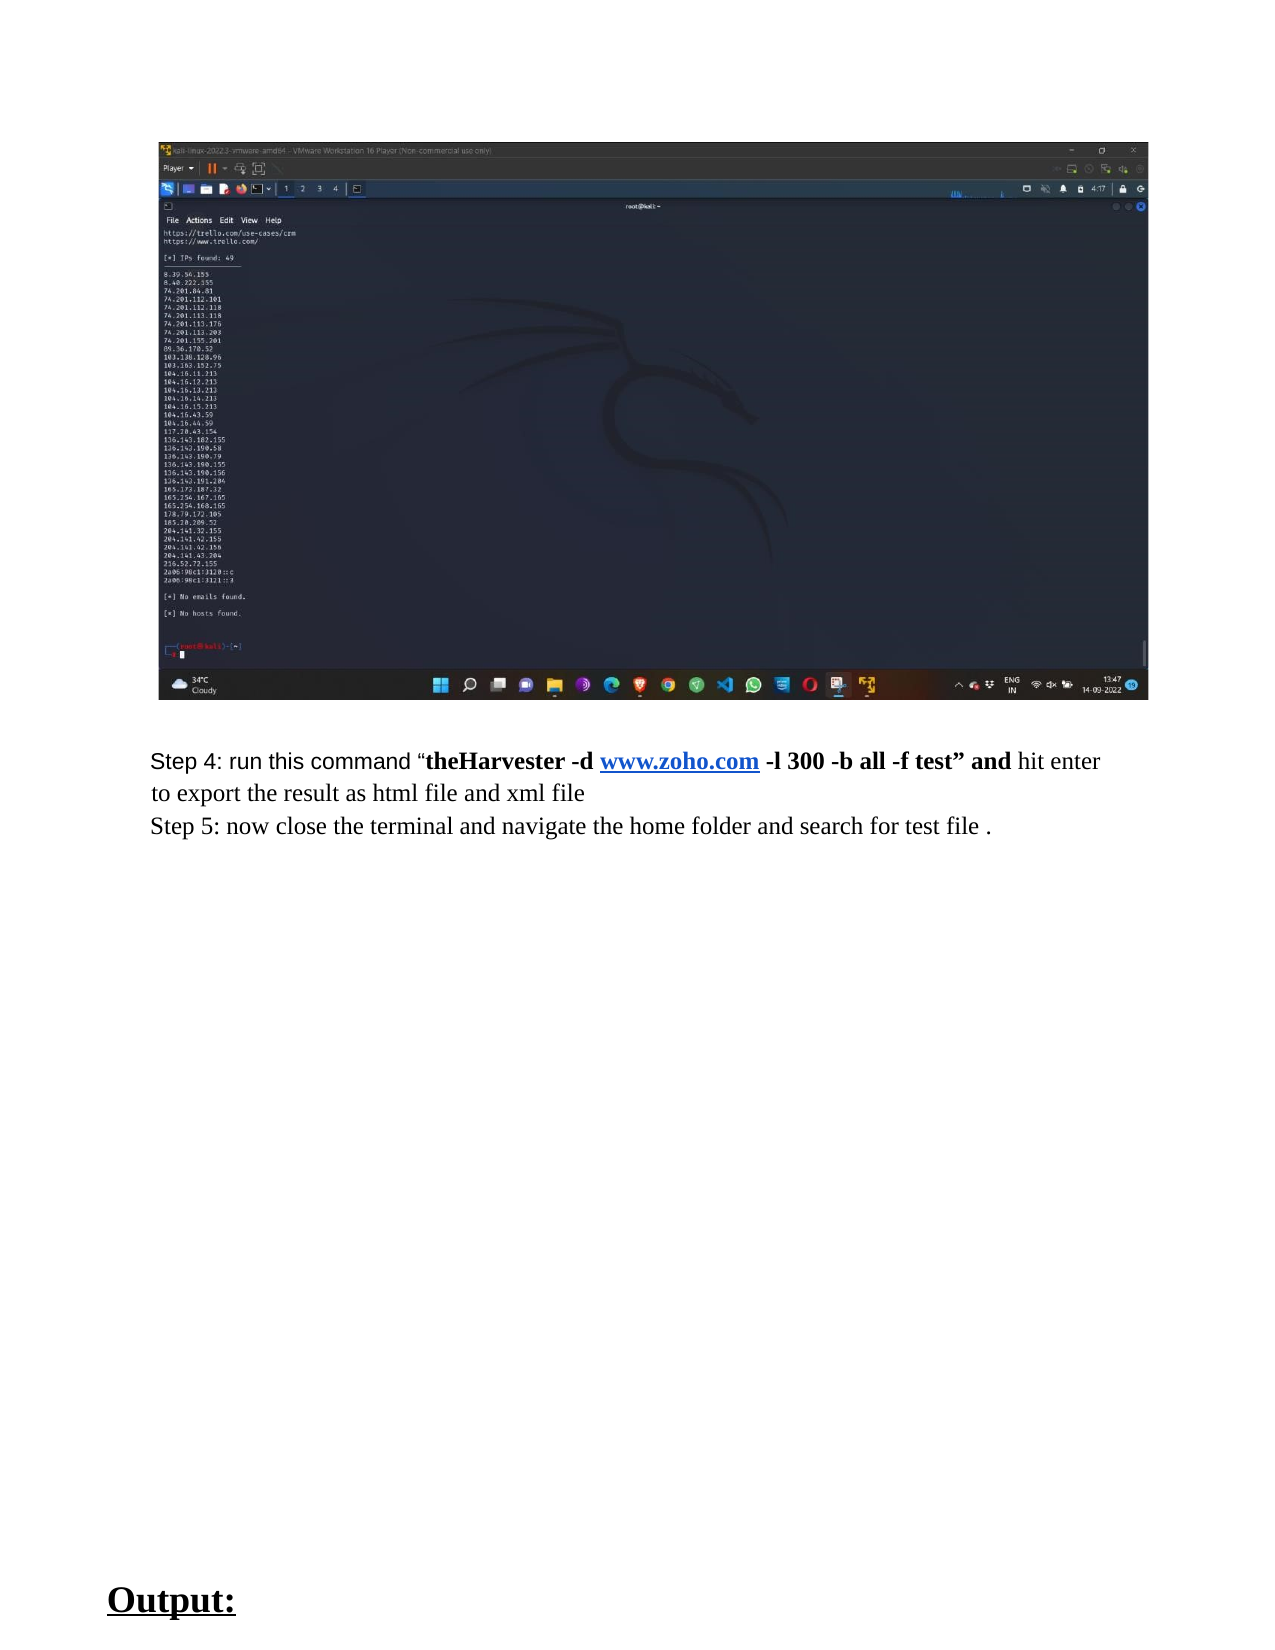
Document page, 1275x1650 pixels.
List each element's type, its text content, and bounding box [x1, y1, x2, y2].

text Output: [107, 1577, 1266, 1620]
text Step 4: run this command “theHarvester -d www.zoho.com -l 300 -b all -f test” and hit enter to export the result as html file and xml file [150, 746, 1124, 807]
text Step 5: now close the terminal and navigate the home folder and search for test file . [150, 811, 1229, 840]
picture [158, 142, 1149, 700]
